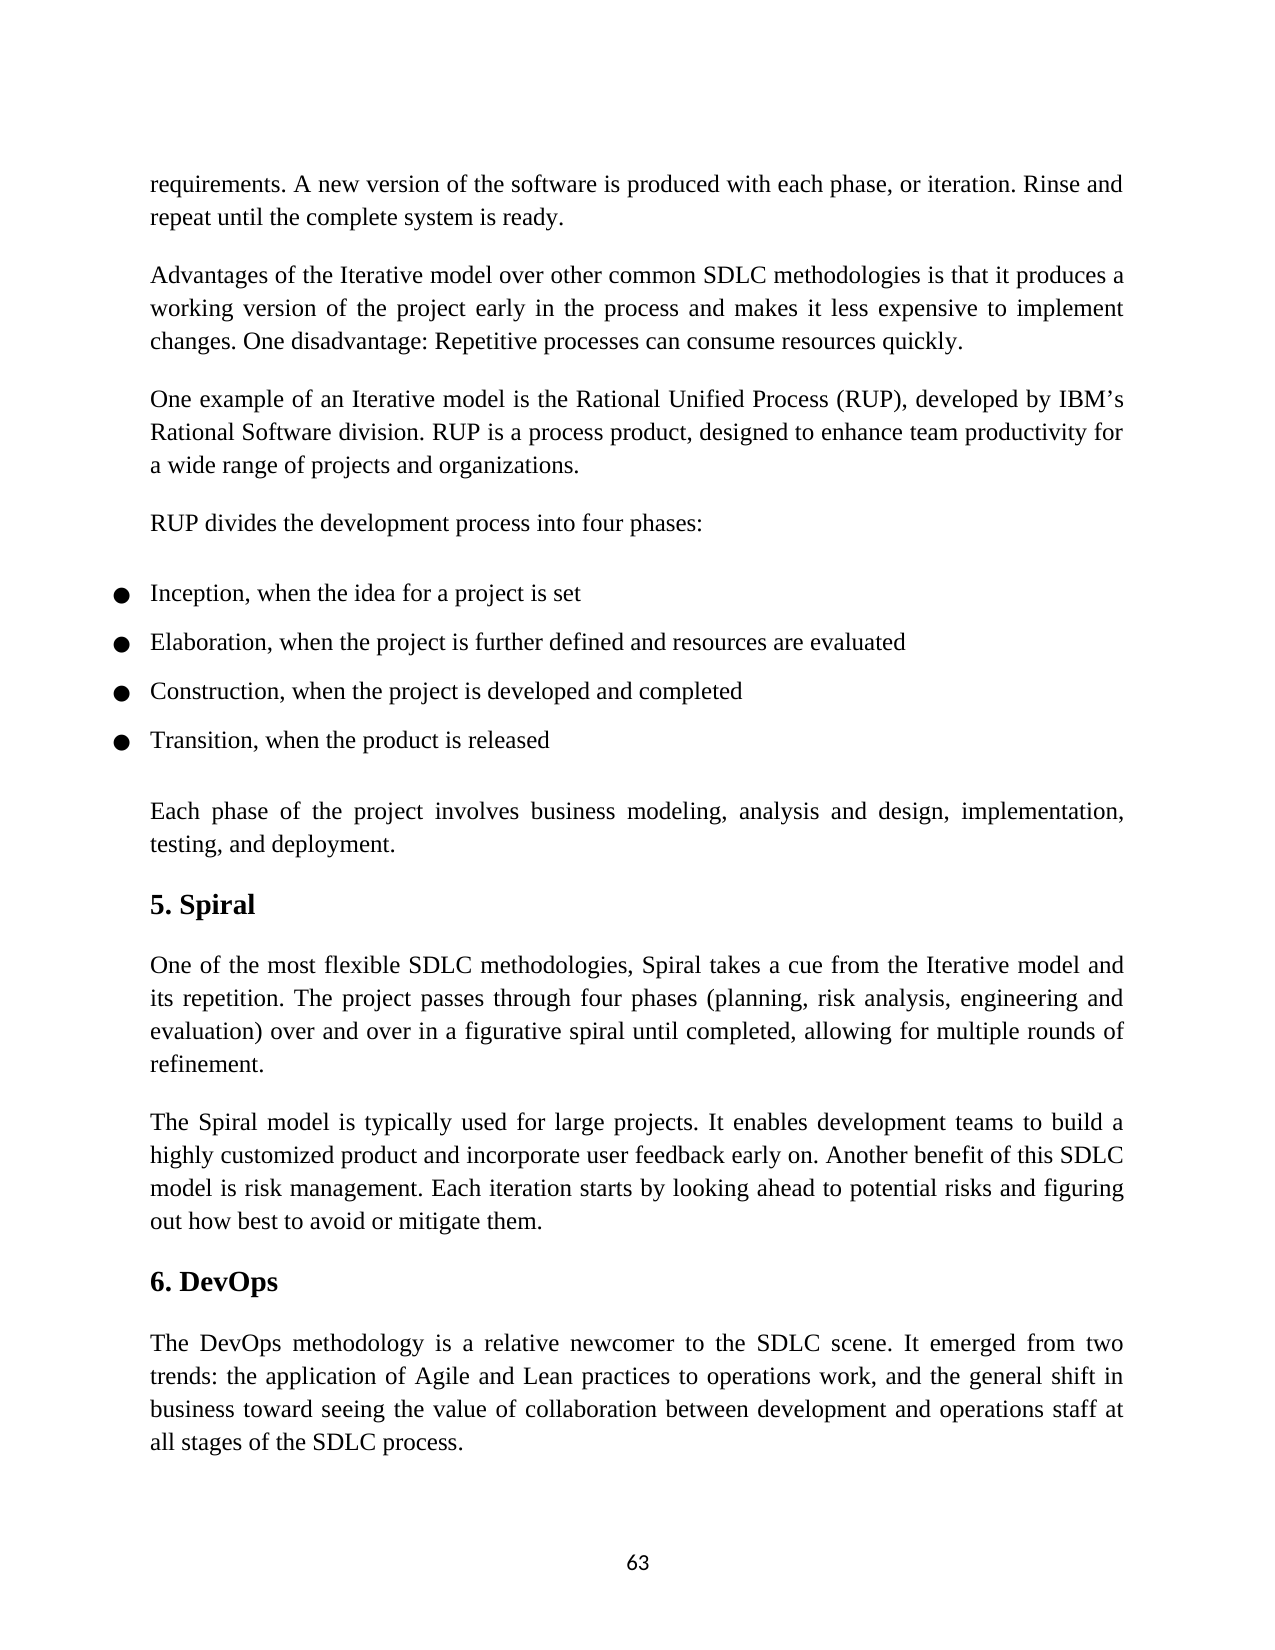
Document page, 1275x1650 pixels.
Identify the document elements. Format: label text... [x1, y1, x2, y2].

text Each phase of the project involves business modeling, analysis and design, implementation, testing, and deployment. [150, 796, 1125, 857]
text One example of an Iterative model is the Rational Unified Process (RUP), developed by IBM’s Rational Software division. RUP is a process product, designed to enhance team productivity for a wide range of projects and organizations. [150, 384, 1125, 479]
list Inception, when the idea for a project is set [112, 570, 1125, 613]
list Transition, when the product is released [112, 717, 1125, 760]
text 6. DevOps [150, 1264, 1125, 1298]
text One of the most flexible SDLC methodologies, Spiral takes a cue from the Iterative model and its repetition. The project passes through four phases (planning, risk analysis, engineering and evaluation) over and over in a figurative spiral until completed, allowing for multiple rounds of refinement. [150, 950, 1125, 1078]
list Construction, when the project is developed and completed [112, 668, 1125, 711]
list Elaboration, when the project is further defined and resources are evaluated [112, 619, 1125, 662]
text RUP divides the development process into four phases: [150, 508, 1125, 537]
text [150, 169, 1125, 231]
text The Spiral model is typically used for large projects. It enables development teams to build a highly customized product and incorporate user feedback early on. Another benefit of this SDLC model is risk management. Each iteration starts by looking ahead to potential risks and figuring out how best to avoid or mitigate them. [150, 1107, 1125, 1235]
text 5. Spiral [150, 887, 1125, 920]
text The DevOps methodology is a relative newcomer to the SDLC scene. It emerged from two trends: the application of Agile and Lean practices to operations work, and the general shift in business toward seeing the value of collaboration between development and operations staff at all stages of the SDLC process. [150, 1328, 1125, 1456]
text Advantages of the Iterative model over other common SDLC methodologies is that it produces a working version of the project early in the process and makes it less expensive to implement changes. One disadvantage: Repetitive processes can consume resources quickly. [150, 260, 1125, 355]
